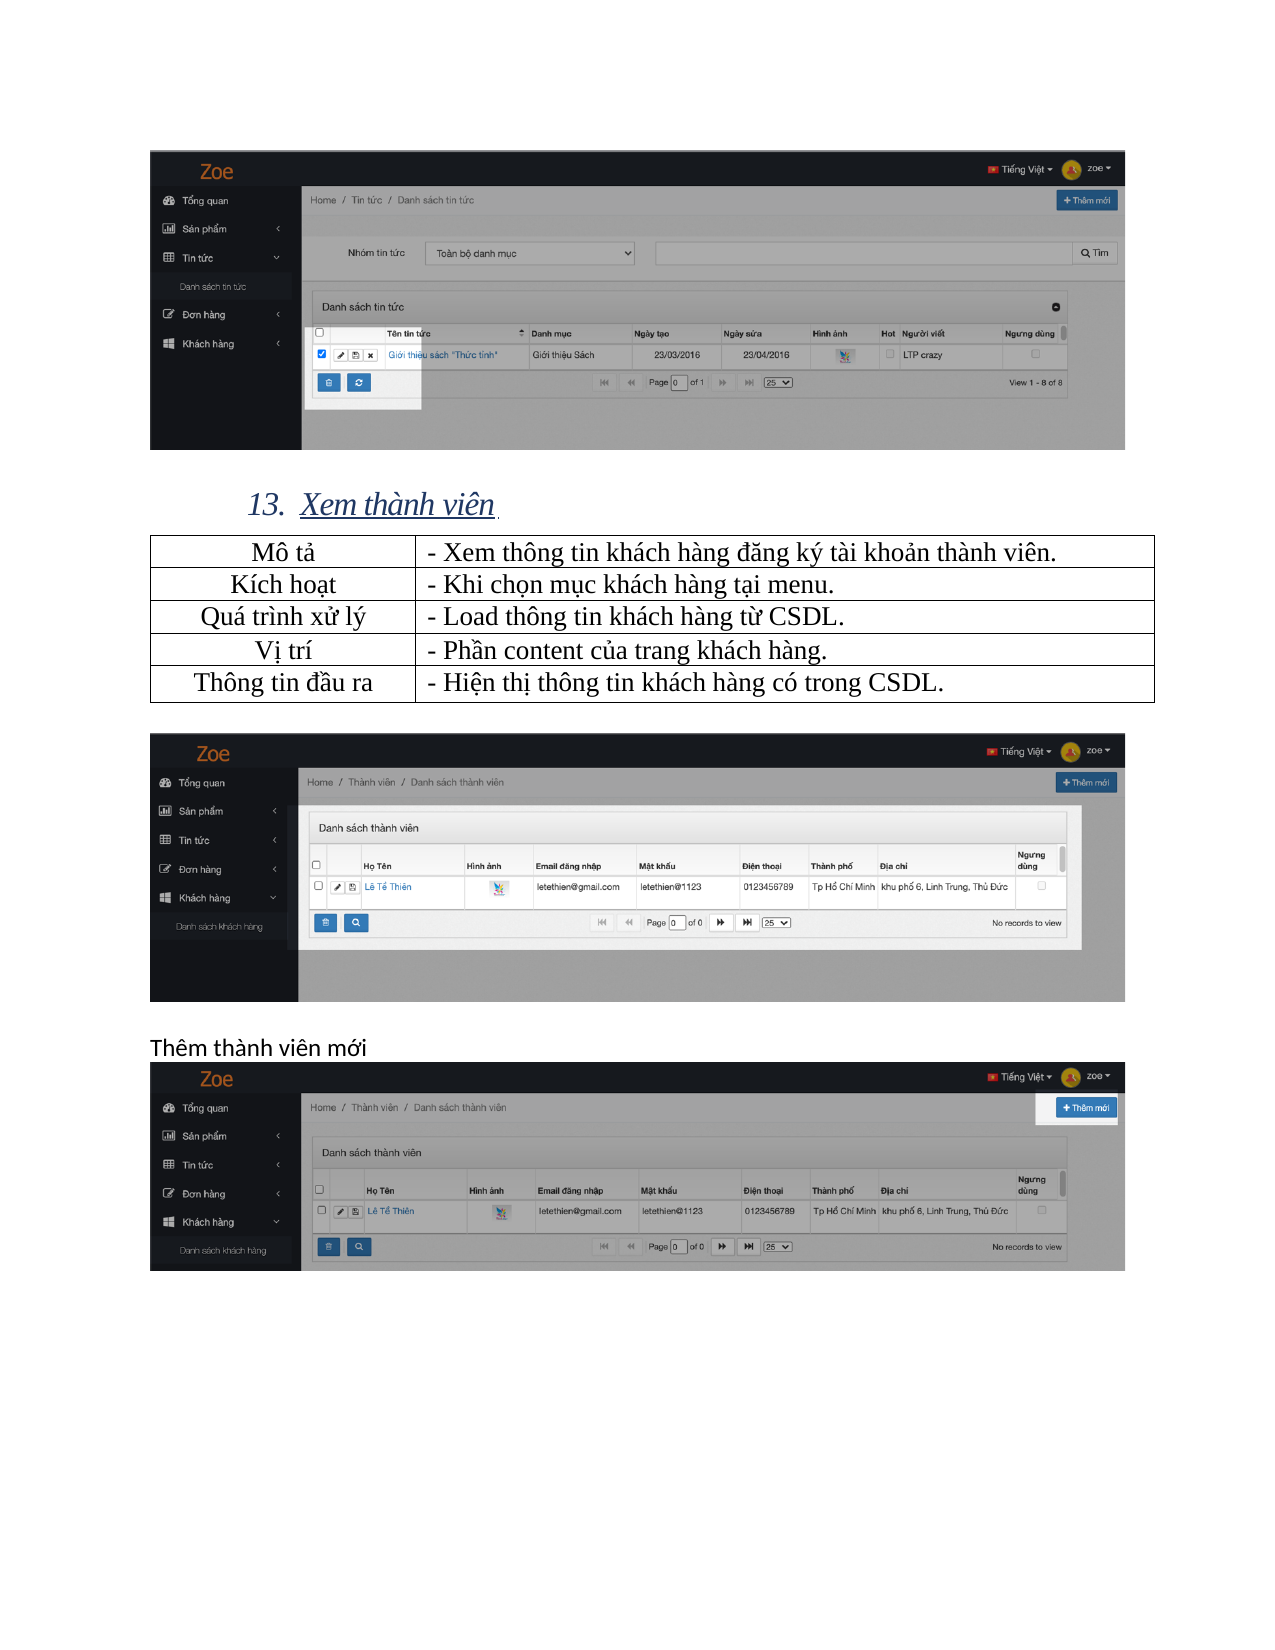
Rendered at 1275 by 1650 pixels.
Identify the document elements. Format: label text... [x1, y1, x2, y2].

picture [150, 733, 1125, 1002]
table_cell Thông tin đầu ra [151, 666, 415, 702]
table_cell - Phần content của trang khách hàng. [416, 634, 1154, 665]
table_cell Kích hoạt [151, 568, 415, 599]
picture [150, 1062, 1125, 1271]
table_cell Quá trình xử lý [151, 601, 415, 633]
subtitle Xem thành viên [247, 484, 1125, 523]
picture [150, 150, 1125, 450]
table_cell - Load thông tin khách hàng từ CSDL. [416, 601, 1154, 633]
table_header Mô tả [151, 536, 415, 567]
table_cell - Hiện thị thông tin khách hàng có trong CSDL. [416, 666, 1154, 702]
text Thêm thành viên mới [150, 1032, 1125, 1062]
table_cell Vị trí [151, 634, 415, 665]
table_header - Xem thông tin khách hàng đăng ký tài khoản thành viên. [416, 536, 1154, 567]
table_cell - Khi chọn mục khách hàng tại menu. [416, 568, 1154, 599]
